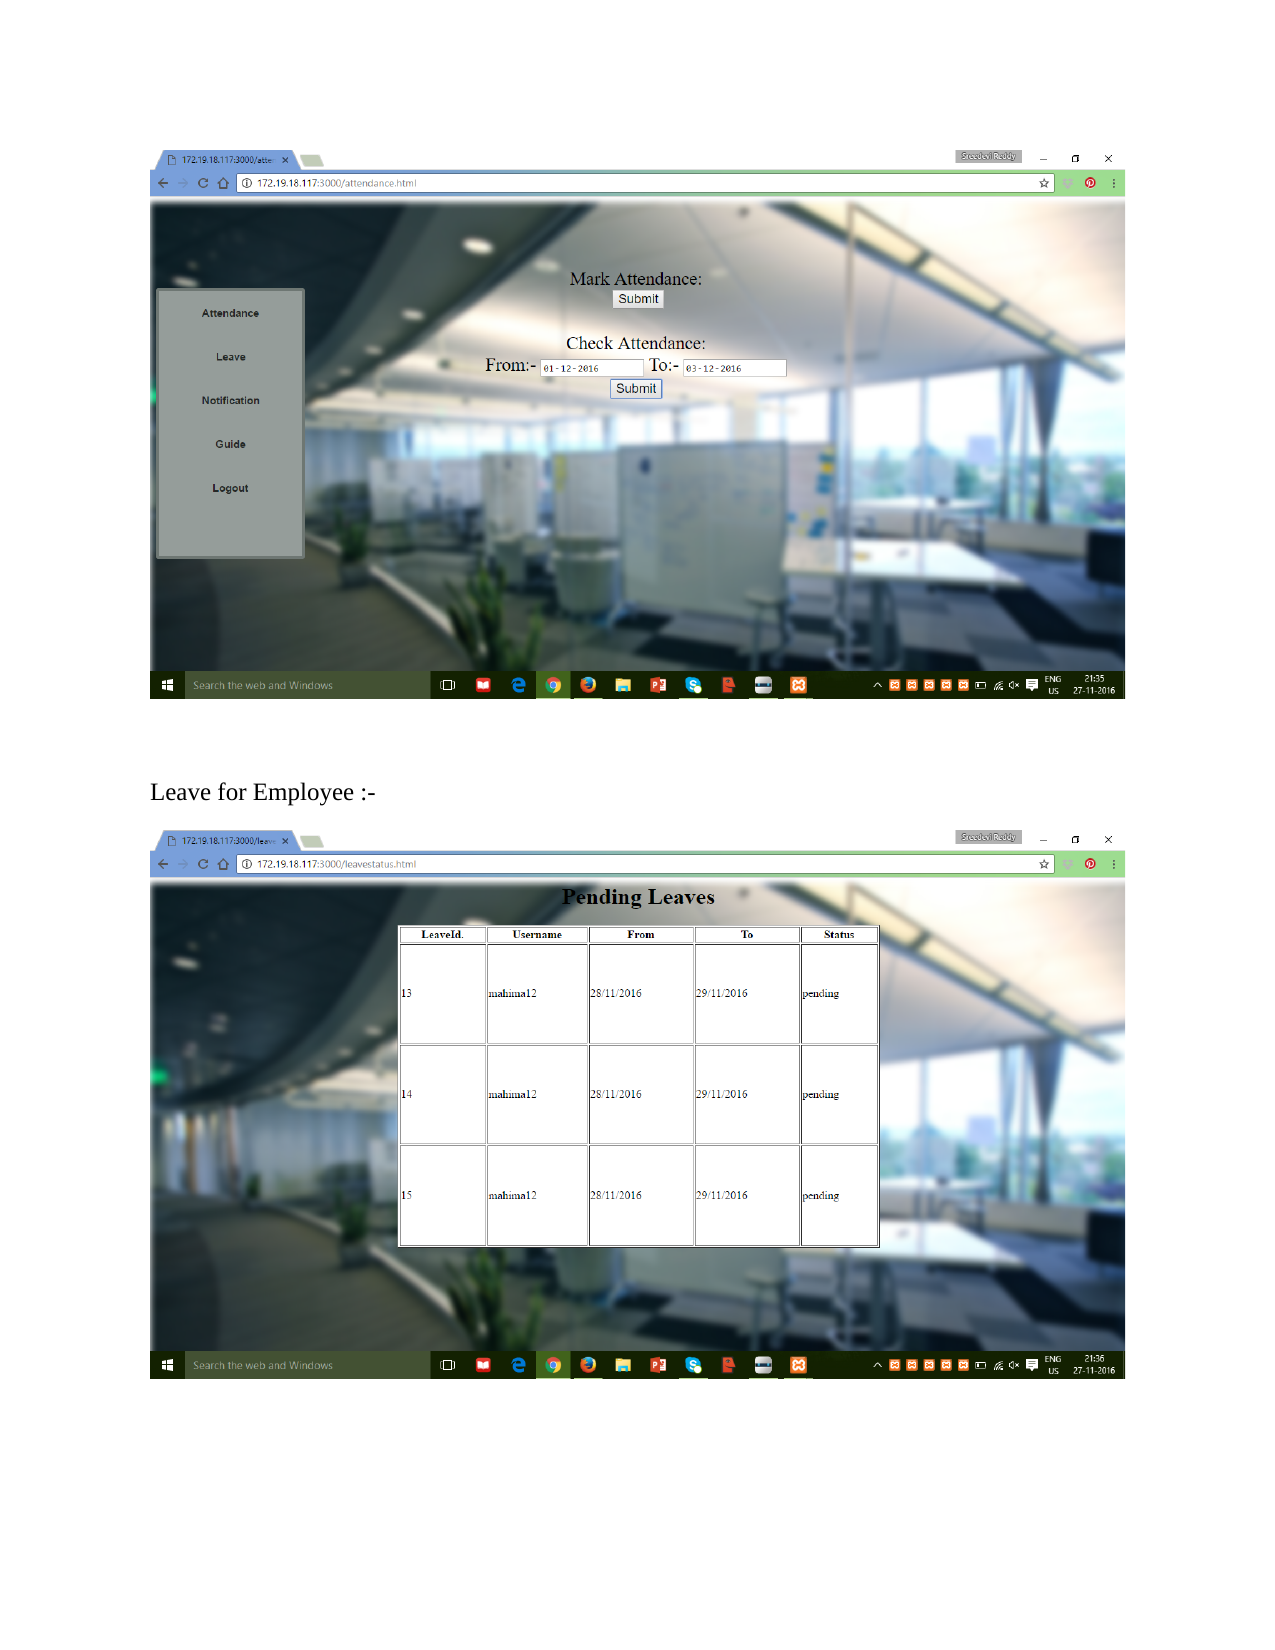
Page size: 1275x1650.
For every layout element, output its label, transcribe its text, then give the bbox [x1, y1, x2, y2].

picture [150, 830, 1125, 1379]
picture [150, 150, 1125, 699]
text Leave for Employee :- [150, 777, 1125, 806]
